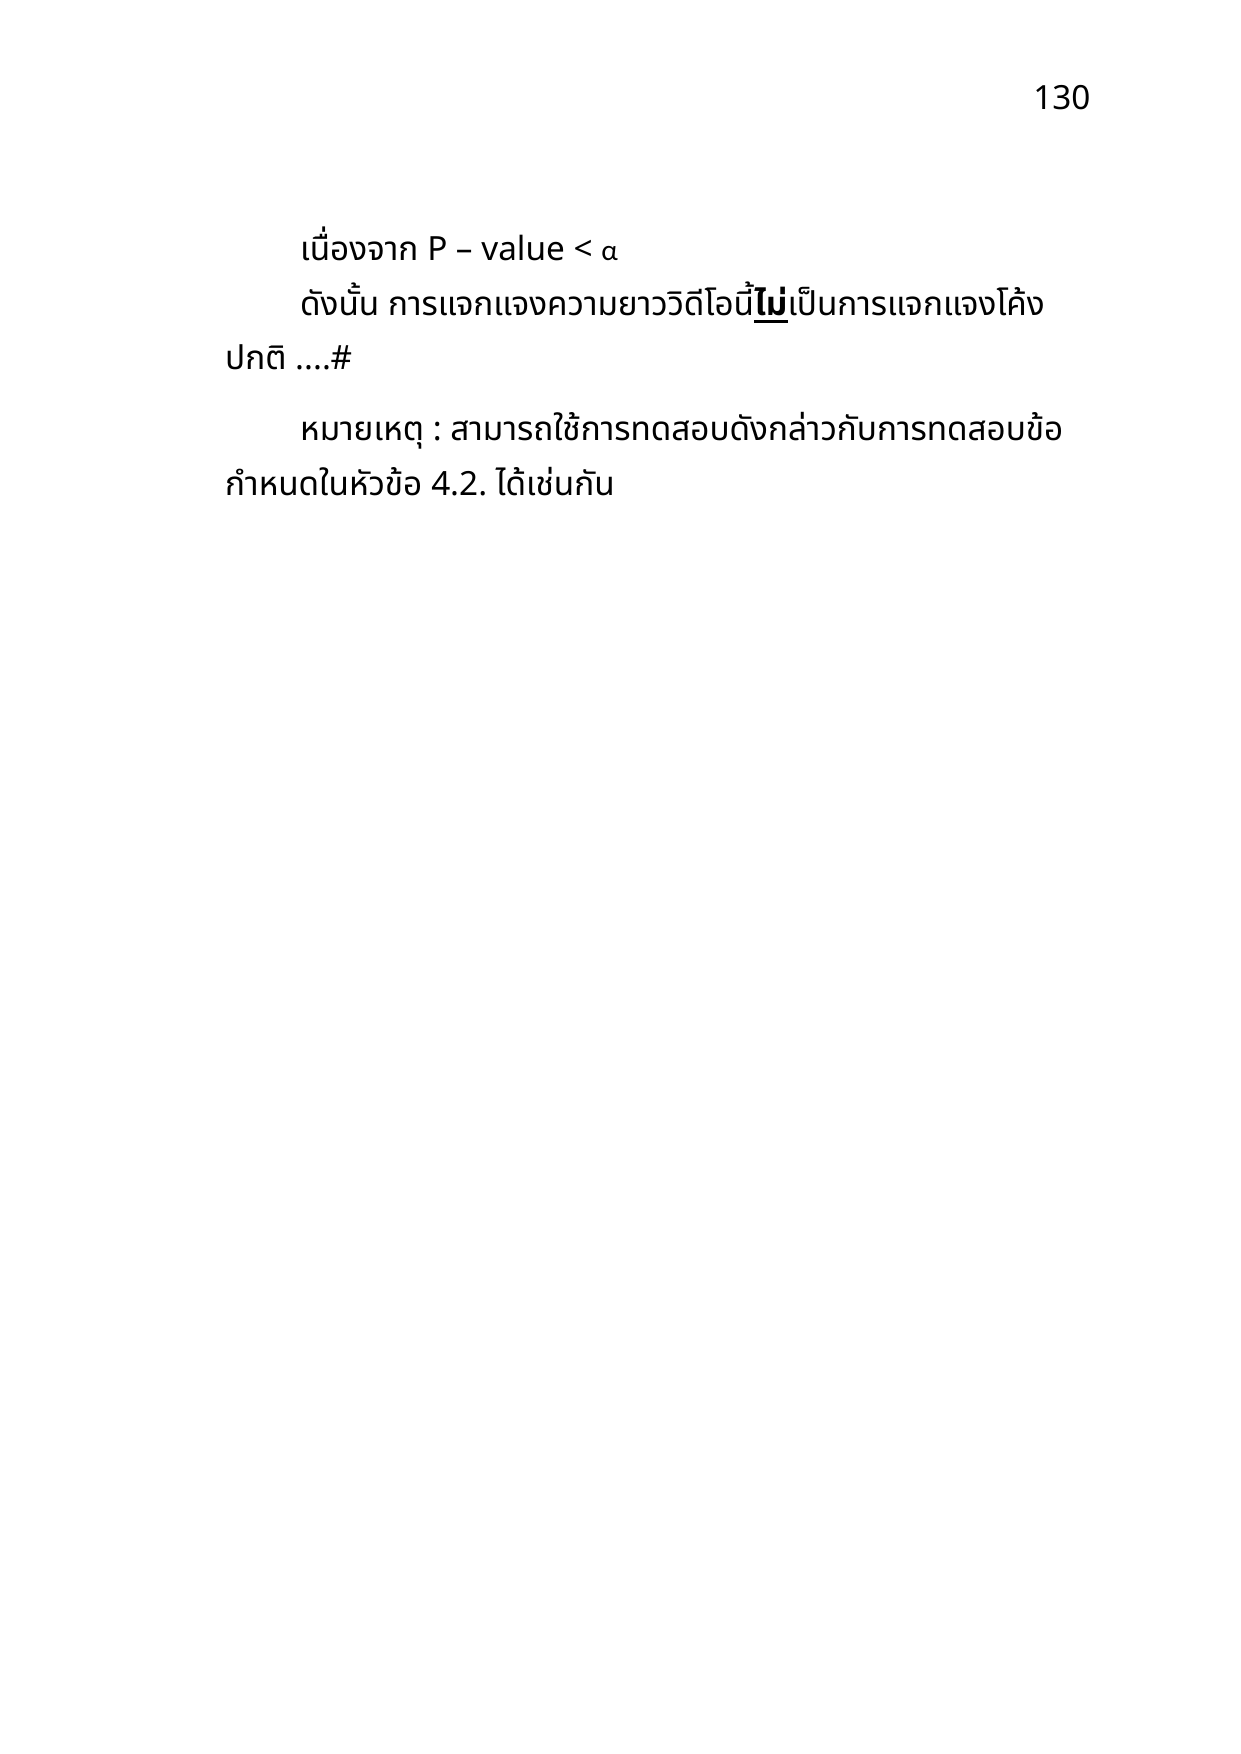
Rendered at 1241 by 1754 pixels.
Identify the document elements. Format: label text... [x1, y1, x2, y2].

text เนื่องจาก P – value < α [225, 225, 1090, 276]
text ดังนั้น การแจกแจงความยาววิดีโอนี้ไม่เป็นการแจกแจงโค้งปกติ ....# [225, 279, 1090, 384]
text หมายเหตุ : สามารถใช้การทดสอบดังกล่าวกับการทดสอบข้อกำหนดในหัวข้อ 4.2. ได้เช่นกัน [225, 405, 1090, 510]
